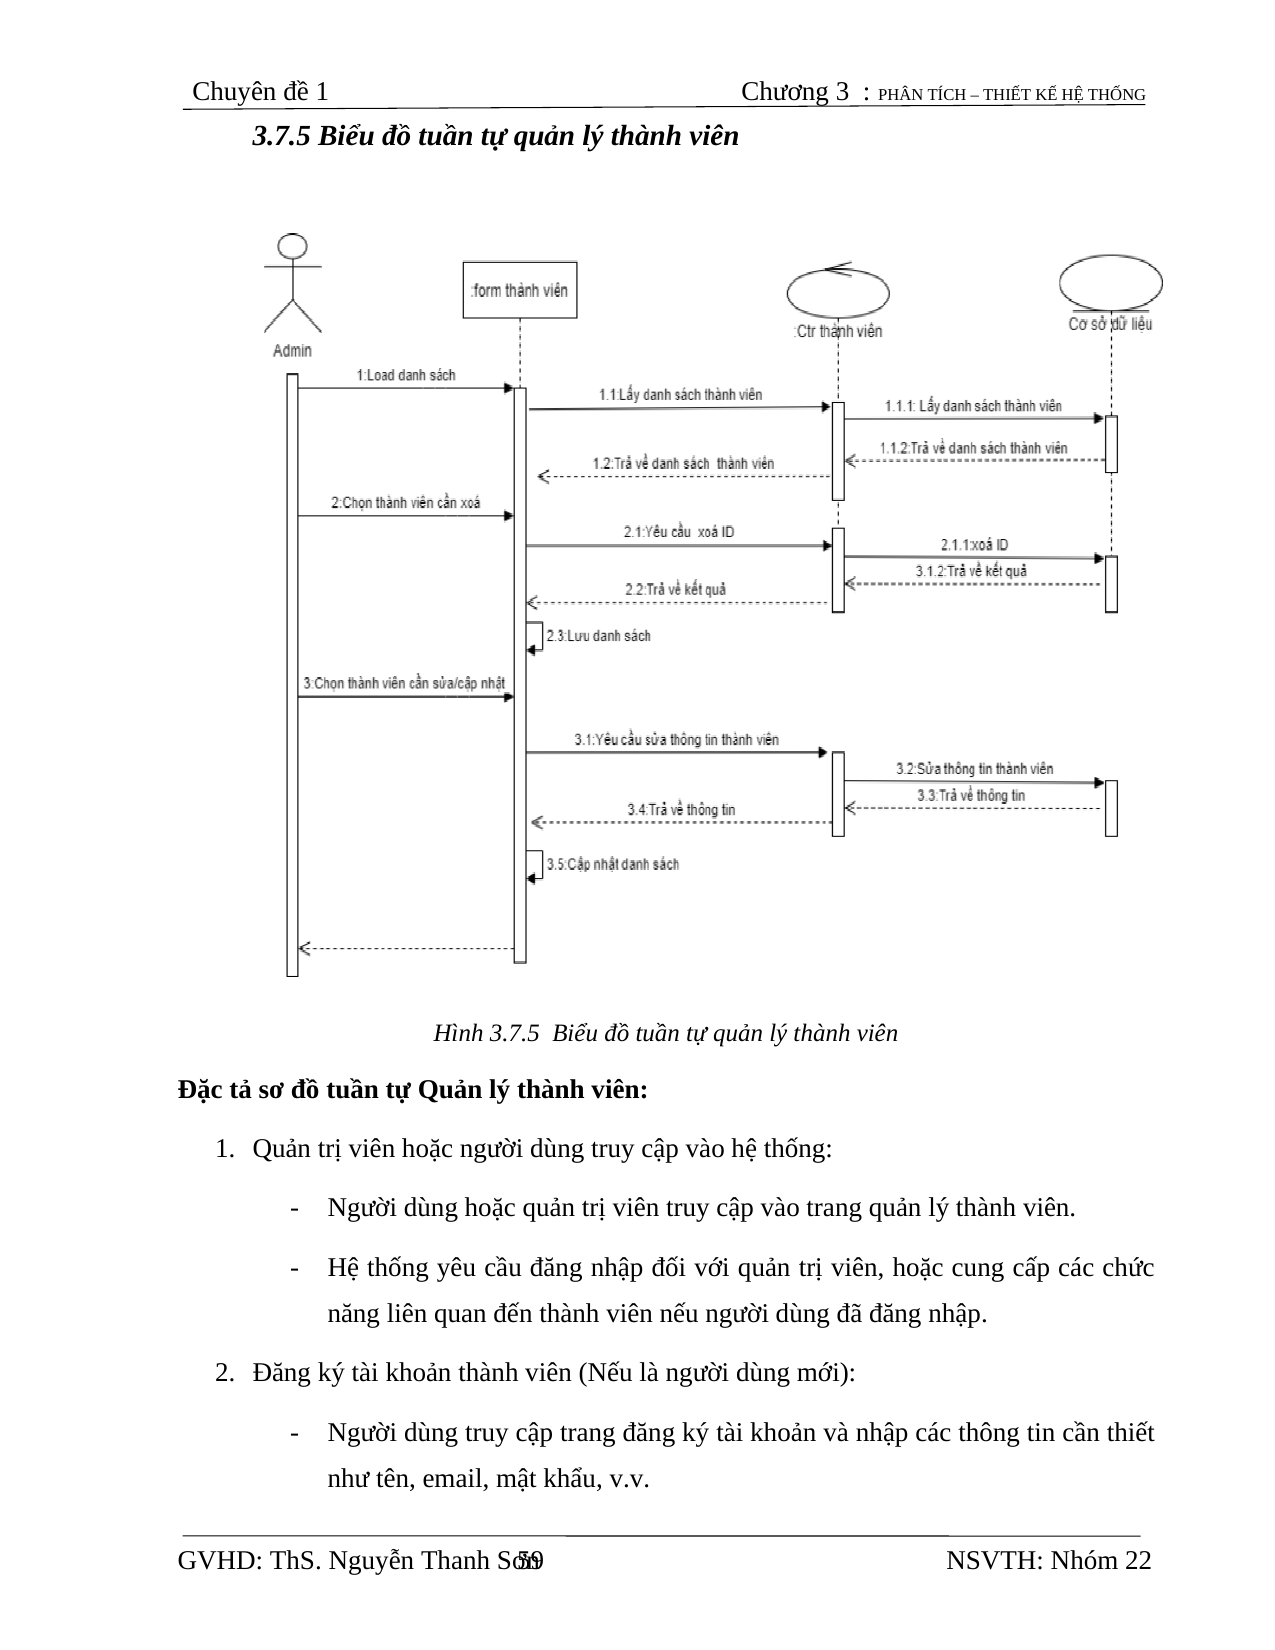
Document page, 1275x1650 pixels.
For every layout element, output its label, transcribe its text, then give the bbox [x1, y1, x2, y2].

list Người dùng hoặc quản trị viên truy cập vào trang quản lý thành viên. [290, 1192, 1157, 1223]
list Người dùng truy cập trang đăng ký tài khoản và nhập các thông tin cần thiết như tên, email, mật khẩu, v.v. [290, 1416, 1157, 1493]
list Đăng ký tài khoản thành viên (Nếu là người dùng mới): [215, 1357, 1157, 1388]
list Quản trị viên hoặc người dùng truy cập vào hệ thống: [215, 1132, 1157, 1163]
text Hình 3.7.5 Biểu đồ tuần tự quản lý thành viên [177, 1018, 1157, 1046]
list Hệ thống yêu cầu đăng nhập đối với quản trị viên, hoặc cung cấp các chức năng liên quan đến thành viên nếu người dùng đã đăng nhập. [290, 1251, 1157, 1328]
subtitle 3.7.5 Biểu đồ tuần tự quản lý thành viên [177, 118, 1157, 152]
text Đặc tả sơ đồ tuần tự Quản lý thành viên: [177, 1073, 1157, 1104]
picture [177, 176, 1207, 990]
